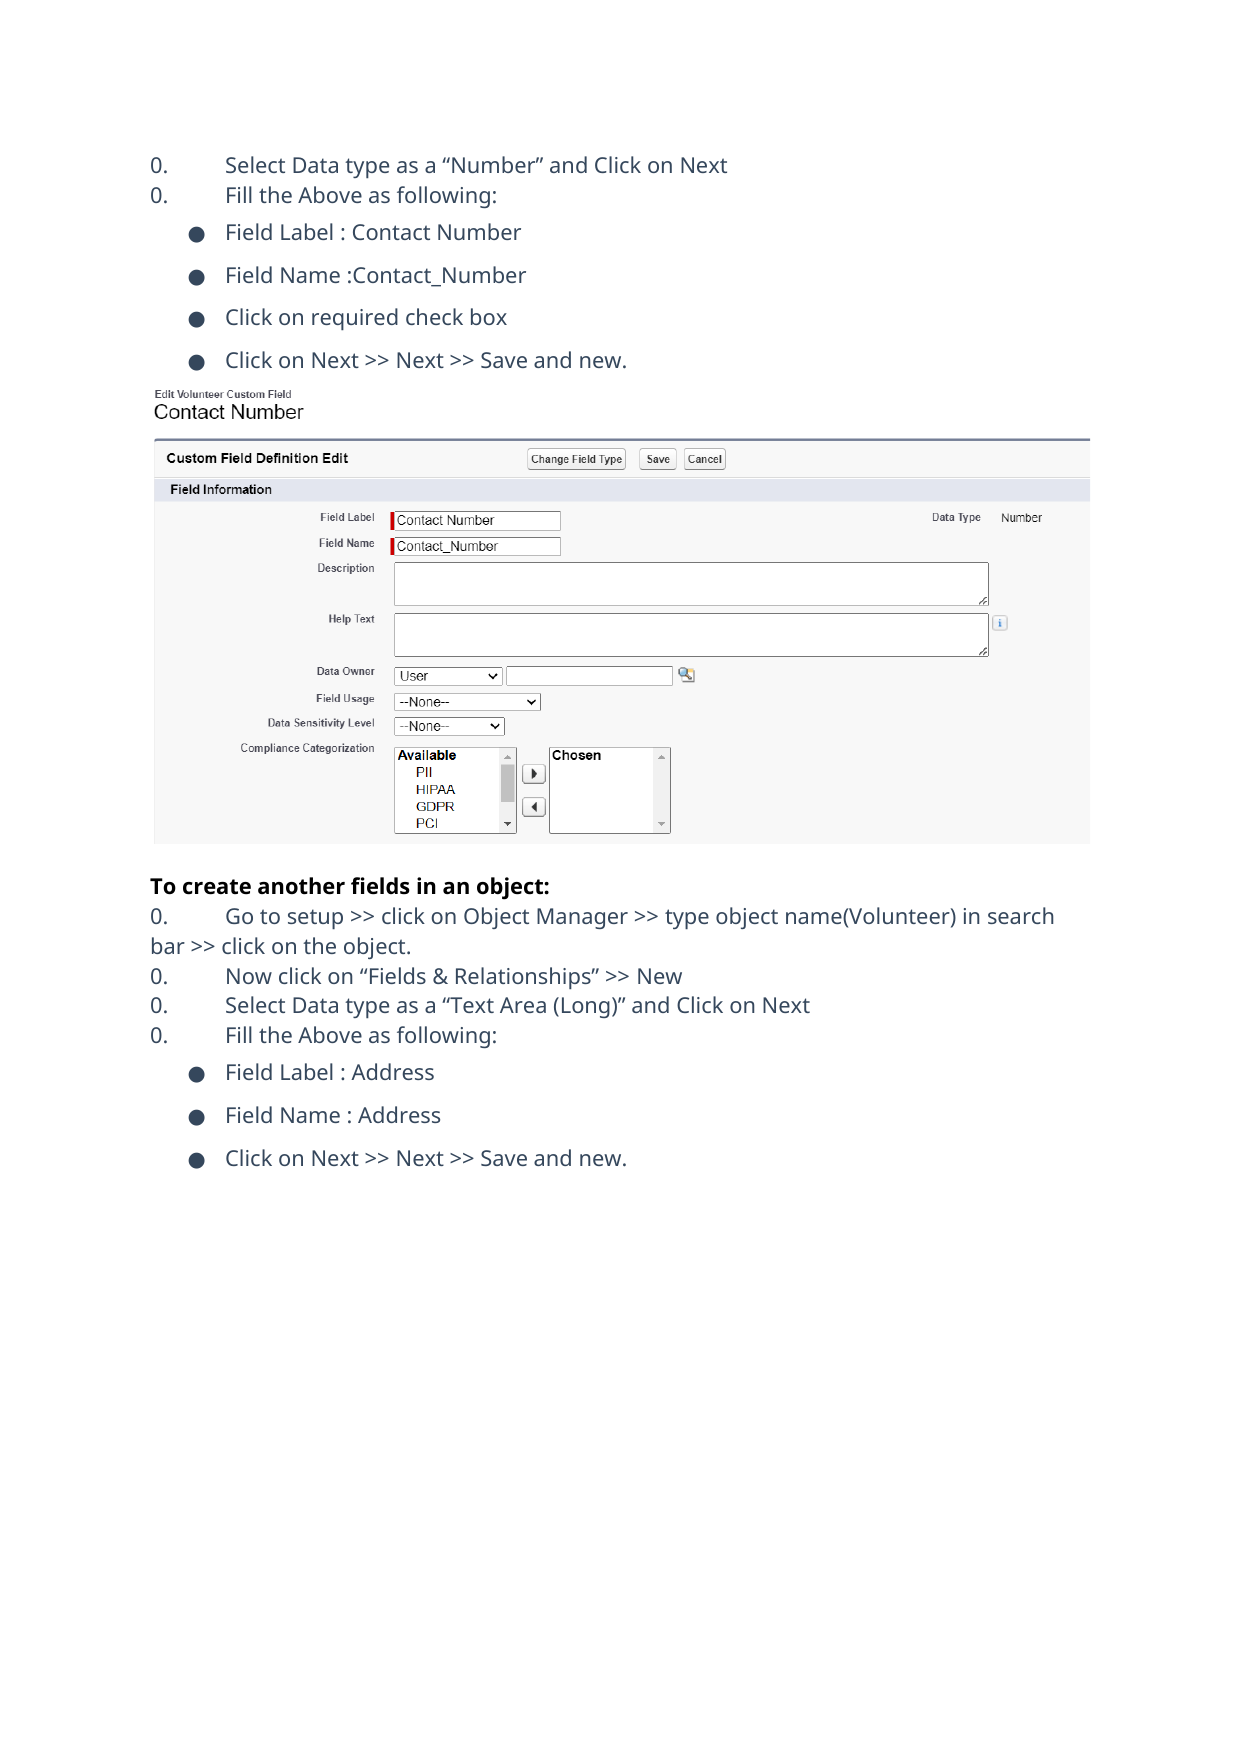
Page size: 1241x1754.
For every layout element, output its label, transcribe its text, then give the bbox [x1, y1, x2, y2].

list Field Label : Contact Number [187, 209, 1090, 252]
list Click on Next >> Next >> Save and new. [187, 338, 1090, 380]
list Field Label : Address [187, 1050, 1090, 1093]
list Field Name :Contact_Number [187, 252, 1090, 295]
text To create another fields in an object: [150, 871, 1090, 901]
list Select Data type as a “Text Area (Long)” and Click on Next [150, 990, 1090, 1020]
list Fill the Above as following: [150, 1020, 1090, 1050]
picture [150, 380, 1091, 844]
list Fill the Above as following: [150, 180, 1090, 209]
list Field Name : Address [187, 1093, 1090, 1135]
list Now click on “Fields & Relationships” >> New [150, 961, 1090, 990]
list Select Data type as a “Number” and Click on Next [150, 150, 1090, 180]
list Go to setup >> click on Object Manager >> type object name(Volunteer) in search bar >> click on the object. [150, 901, 1090, 961]
list Click on Next >> Next >> Save and new. [187, 1135, 1090, 1178]
list Click on required check box [187, 295, 1090, 338]
